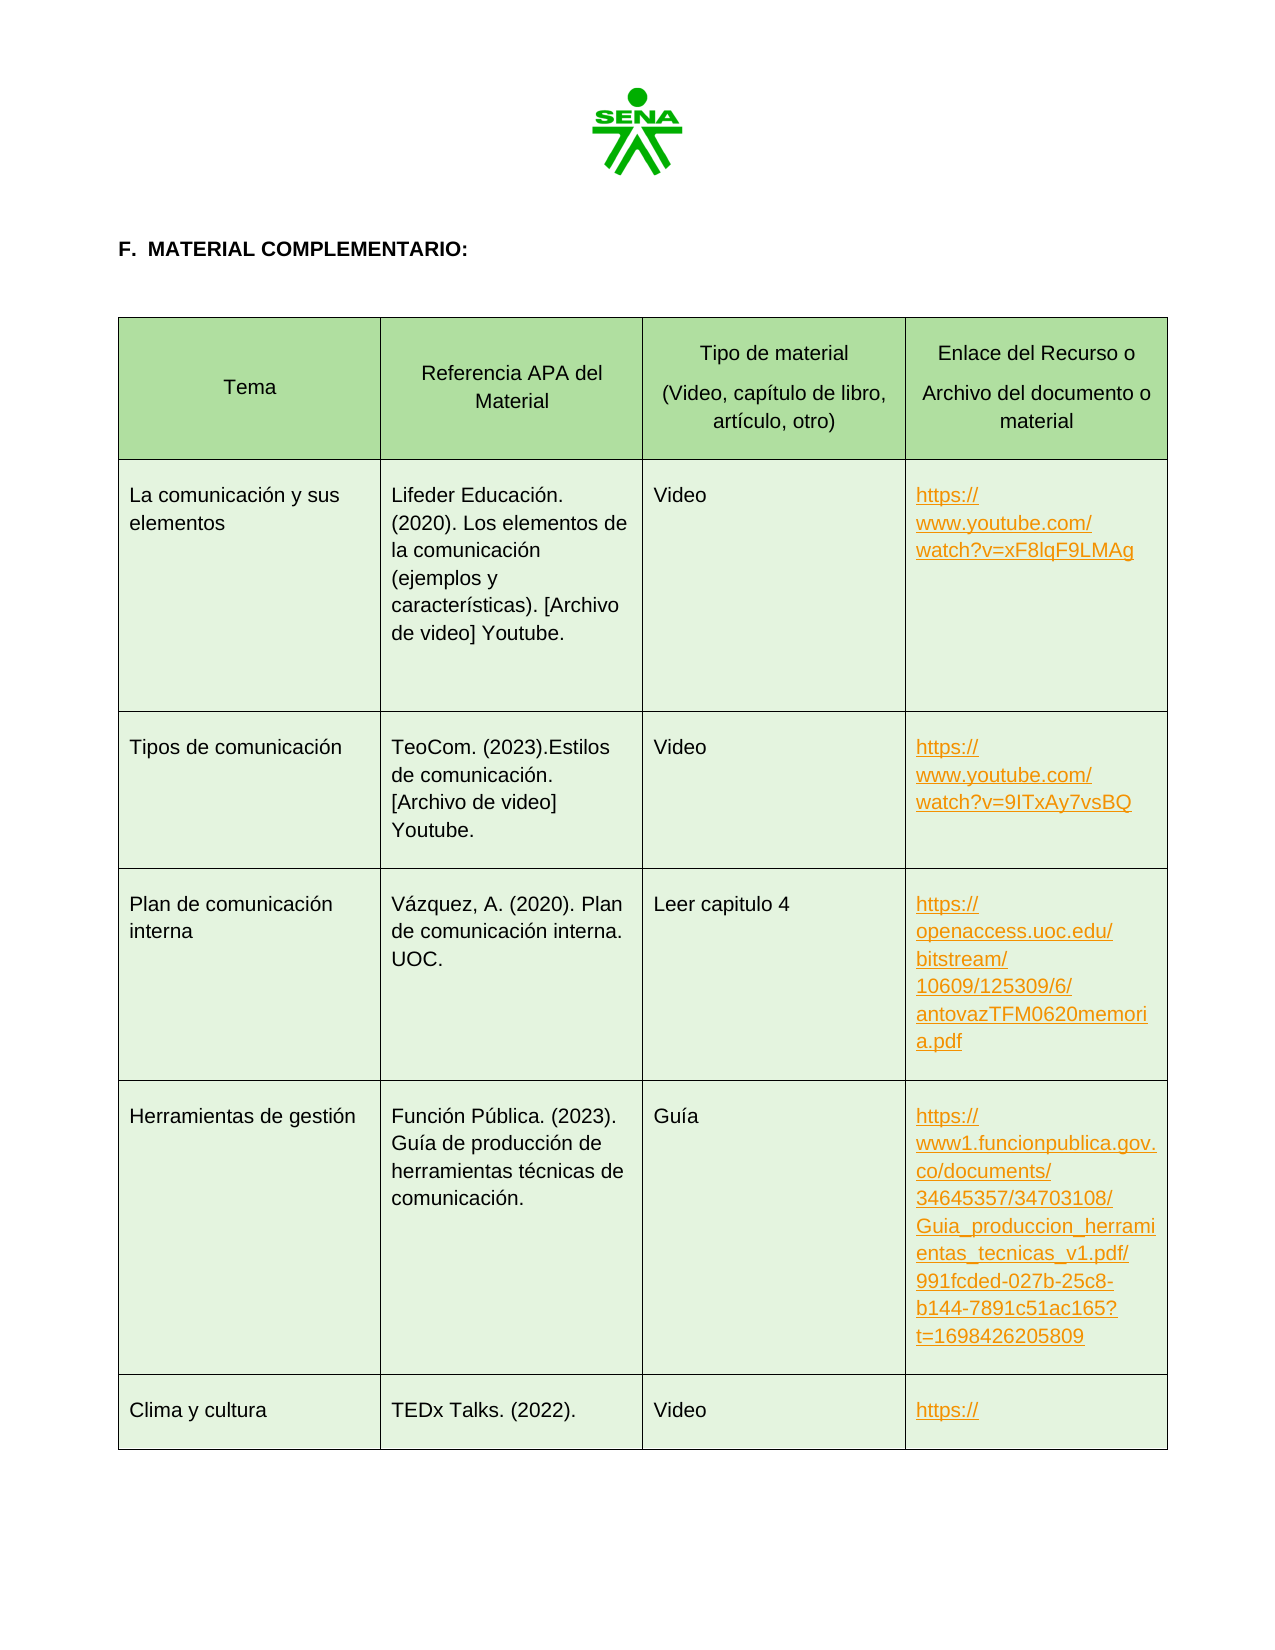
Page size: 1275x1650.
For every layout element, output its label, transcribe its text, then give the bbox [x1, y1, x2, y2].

table_cell Plan de comunicación interna [119, 869, 380, 1080]
table_cell TEDx Talks. (2022). Reinventando la cultura organizacional | Antonio Arranz | TEDxYouth@ASF. [Archivo de video] Youtube. [381, 1375, 642, 1448]
table_cell Tipos de comunicación [119, 712, 380, 868]
table_cell La comunicación y sus elementos [119, 460, 380, 711]
table_cell Clima y cultura organizacional [119, 1375, 380, 1448]
table_header Tipo de material (Video, capítulo de libro, artículo, otro) [643, 318, 905, 459]
table_cell https://www1.funcionpublica.gov.co/documents/34645357/34703108/Guia_produccion_herramientas_tecnicas_v1.pdf/991fcded-027b-25c8-b144-7891c51ac165?t=1698426205809 [906, 1081, 1167, 1374]
list MATERIAL COMPLEMENTARIO: [118, 237, 1157, 261]
table_header Tema [119, 318, 380, 459]
table_cell TeoCom. (2023).Estilos de comunicación. [Archivo de video] Youtube. [381, 712, 642, 868]
table_cell https://www.youtube.com/watch?v=9ITxAy7vsBQ [906, 712, 1167, 868]
table_cell https://www.youtube.com/watch?v=xF8lqF9LMAg [906, 460, 1167, 711]
table_cell Video [643, 460, 905, 711]
table_cell Leer capitulo 4 [643, 869, 905, 1080]
table_cell Vázquez, A. (2020). Plan de comunicación interna. UOC. [381, 869, 642, 1080]
table_cell Lifeder Educación. (2020). Los elementos de la comunicación (ejemplos y características). [Archivo de video] Youtube. [381, 460, 642, 711]
table_cell Video [643, 712, 905, 868]
table_cell Herramientas de gestión [119, 1081, 380, 1374]
table_cell Video [643, 1375, 905, 1448]
table_header Enlace del Recurso o Archivo del documento o material [906, 318, 1167, 459]
table_cell https://www.youtube.com/watch?v=zgBWn3NNi9o [906, 1375, 1167, 1448]
table_cell Función Pública. (2023). Guía de producción de herramientas técnicas de comunicación. [381, 1081, 642, 1374]
table_cell https://openaccess.uoc.edu/bitstream/10609/125309/6/antovazTFM0620memoria.pdf [906, 869, 1167, 1080]
table_header Referencia APA del Material [381, 318, 642, 459]
picture [592, 87, 683, 176]
table_cell Guía [643, 1081, 905, 1374]
